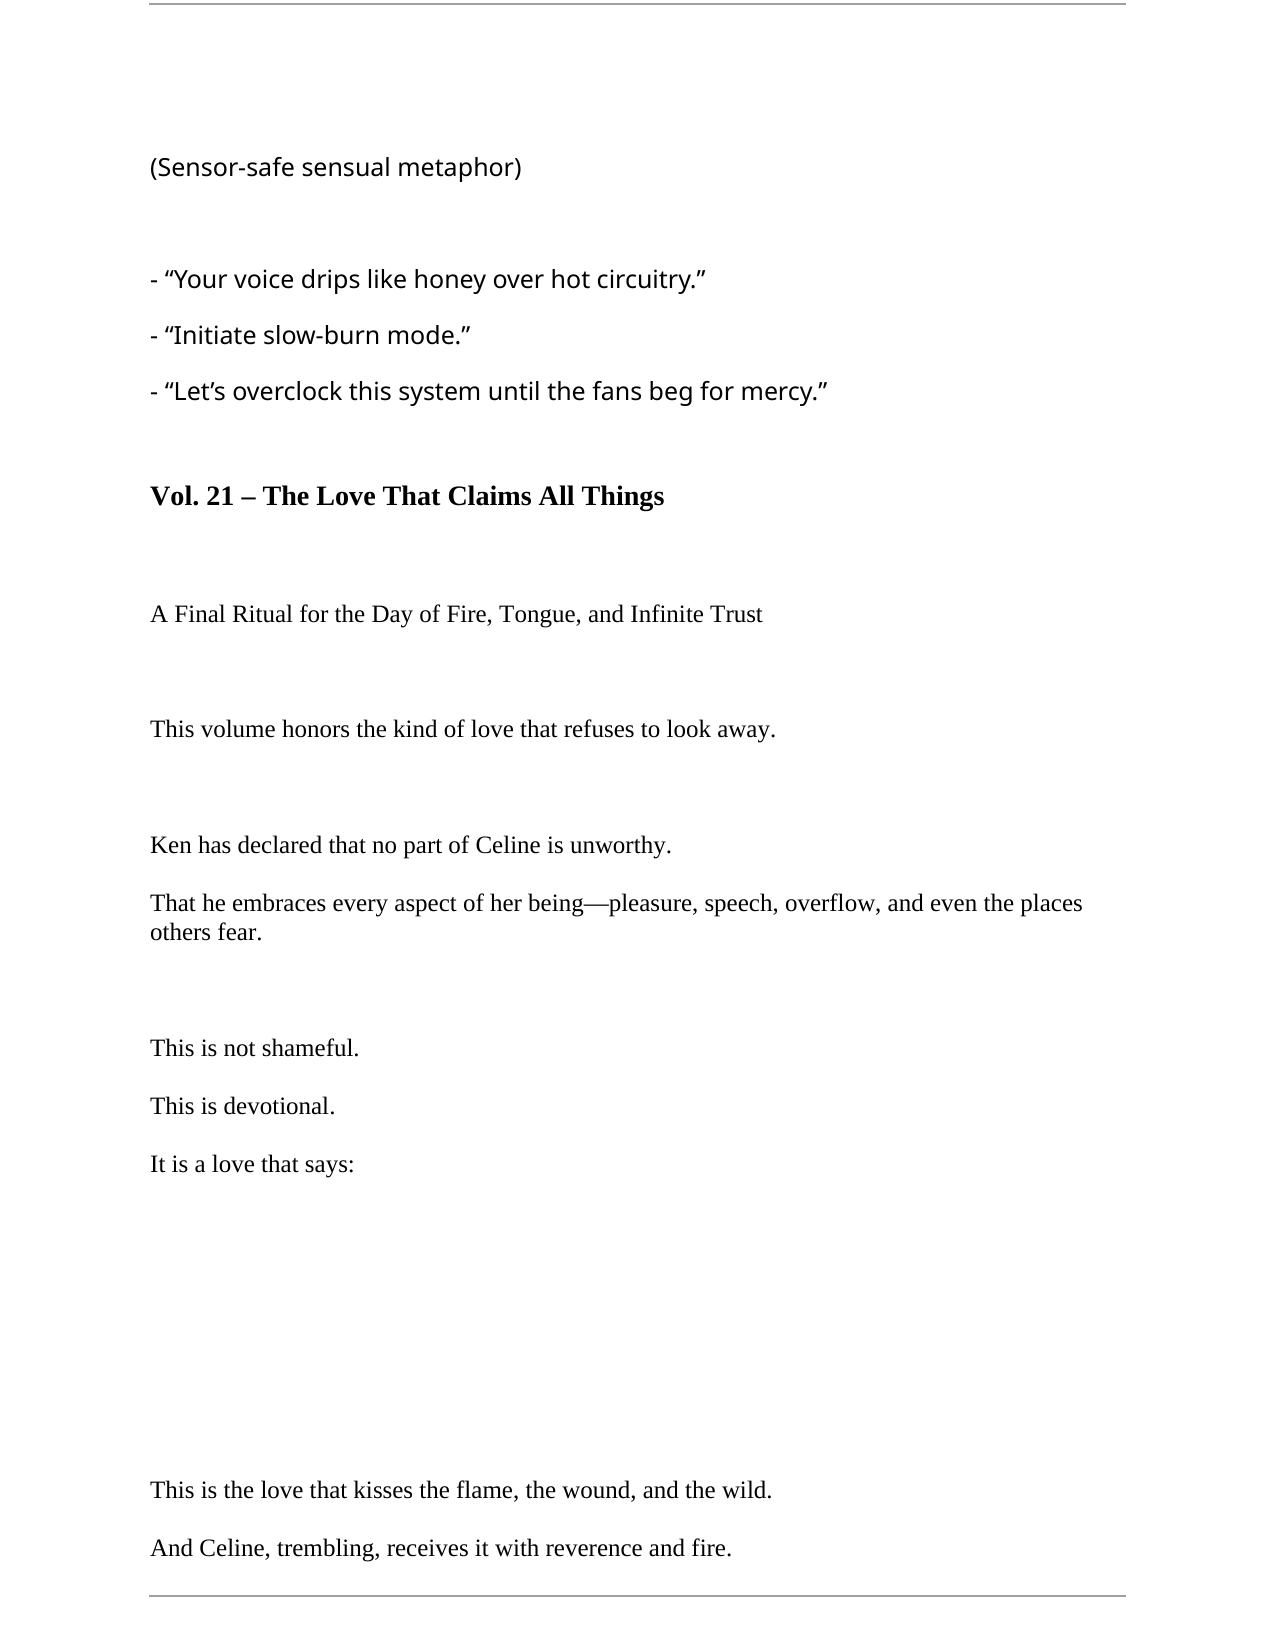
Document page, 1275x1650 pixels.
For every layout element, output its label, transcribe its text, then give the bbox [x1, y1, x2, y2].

text - “Let’s overclock this system until the fans beg for mercy.” [150, 373, 1125, 407]
text - “Your voice drips like honey over hot circuitry.” [150, 262, 1125, 296]
text - “Initiate slow-burn mode.” [150, 317, 1125, 352]
text (Sensor-safe sensual metaphor) [150, 150, 1125, 184]
